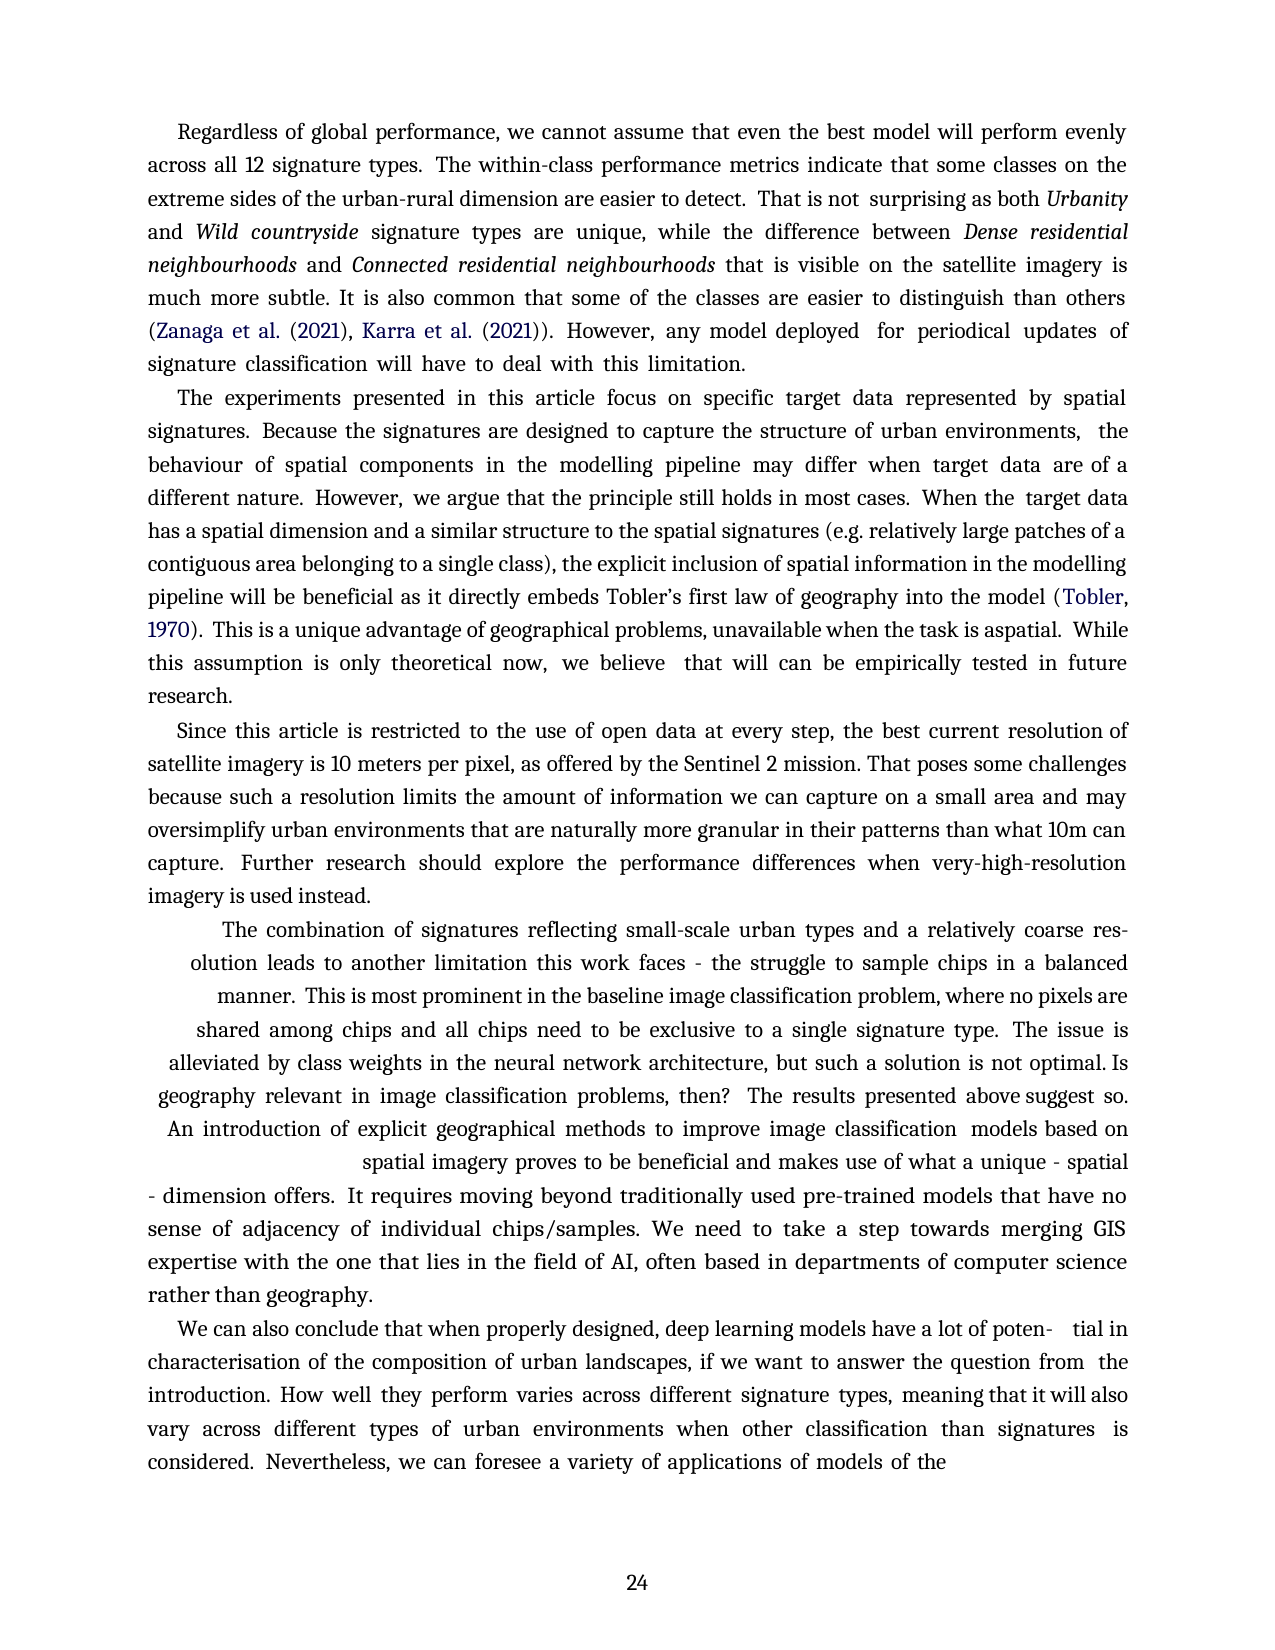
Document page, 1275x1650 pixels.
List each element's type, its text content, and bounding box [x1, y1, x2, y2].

text - dimension offers. It requires moving beyond traditionally used pre-trained models that have no sense of adjacency of individual chips/samples. We need to take a step towards merging GIS expertise with the one that lies in the field of AI, often based in departments of computer science rather than geography. [148, 1183, 1128, 1309]
text We can also conclude that when properly designed, deep learning models have a lot of poten- tial in characterisation of the composition of urban landscapes, if we want to answer the question from the introduction. How well they perform varies across different signature types, meaning that it will also vary across different types of urban environments when other classification than signatures is considered. Nevertheless, we can foresee a variety of applications of models of the [148, 1316, 1128, 1475]
text Since this article is restricted to the use of open data at every step, the best current resolution of satellite imagery is 10 meters per pixel, as offered by the Sentinel 2 mission. That poses some challenges because such a resolution limits the amount of information we can capture on a small area and may oversimplify urban environments that are naturally more granular in their patterns than what 10m can capture. Further research should explore the performance differences when very-high-resolution imagery is used instead. [148, 717, 1128, 909]
text The experiments presented in this article focus on specific target data represented by spatial signatures. Because the signatures are designed to capture the structure of urban environments, the behaviour of spatial components in the modelling pipeline may differ when target data are of a different nature. However, we argue that the principle still holds in most cases. When the target data has a spatial dimension and a similar structure to the spatial signatures (e.g. relatively large patches of a contiguous area belonging to a single class), the explicit inclusion of spatial information in the modelling pipeline will be beneficial as it directly embeds Tobler’s first law of geography into the model (Tobler, 1970). This is a unique advantage of geographical problems, unavailable when the task is aspatial. While this assumption is only theoretical now, we believe that will can be empirically tested in future research. [148, 385, 1128, 709]
text The combination of signatures reflecting small-scale urban types and a relatively coarse res- olution leads to another limitation this work faces - the struggle to sample chips in a balanced manner. This is most prominent in the baseline image classification problem, where no pixels are shared among chips and all chips need to be exclusive to a single signature type. The issue is alleviated by class weights in the neural network architecture, but such a solution is not optimal. Is geography relevant in image classification problems, then? The results presented above suggest so. An introduction of explicit geographical methods to improve image classification models based on spatial imagery proves to be beneficial and makes use of what a unique - spatial [148, 917, 1128, 1175]
text Regardless of global performance, we cannot assume that even the best model will perform evenly across all 12 signature types. The within-class performance metrics indicate that some classes on the extreme sides of the urban-rural dimension are easier to detect. That is not surprising as both Urbanity and Wild countryside signature types are unique, while the difference between Dense residential neighbourhoods and Connected residential neighbourhoods that is visible on the satellite imagery is much more subtle. It is also common that some of the classes are easier to distinguish than others (Zanaga et al. (2021), Karra et al. (2021)). However, any model deployed for periodical updates of signature classification will have to deal with this limitation. [148, 119, 1128, 377]
